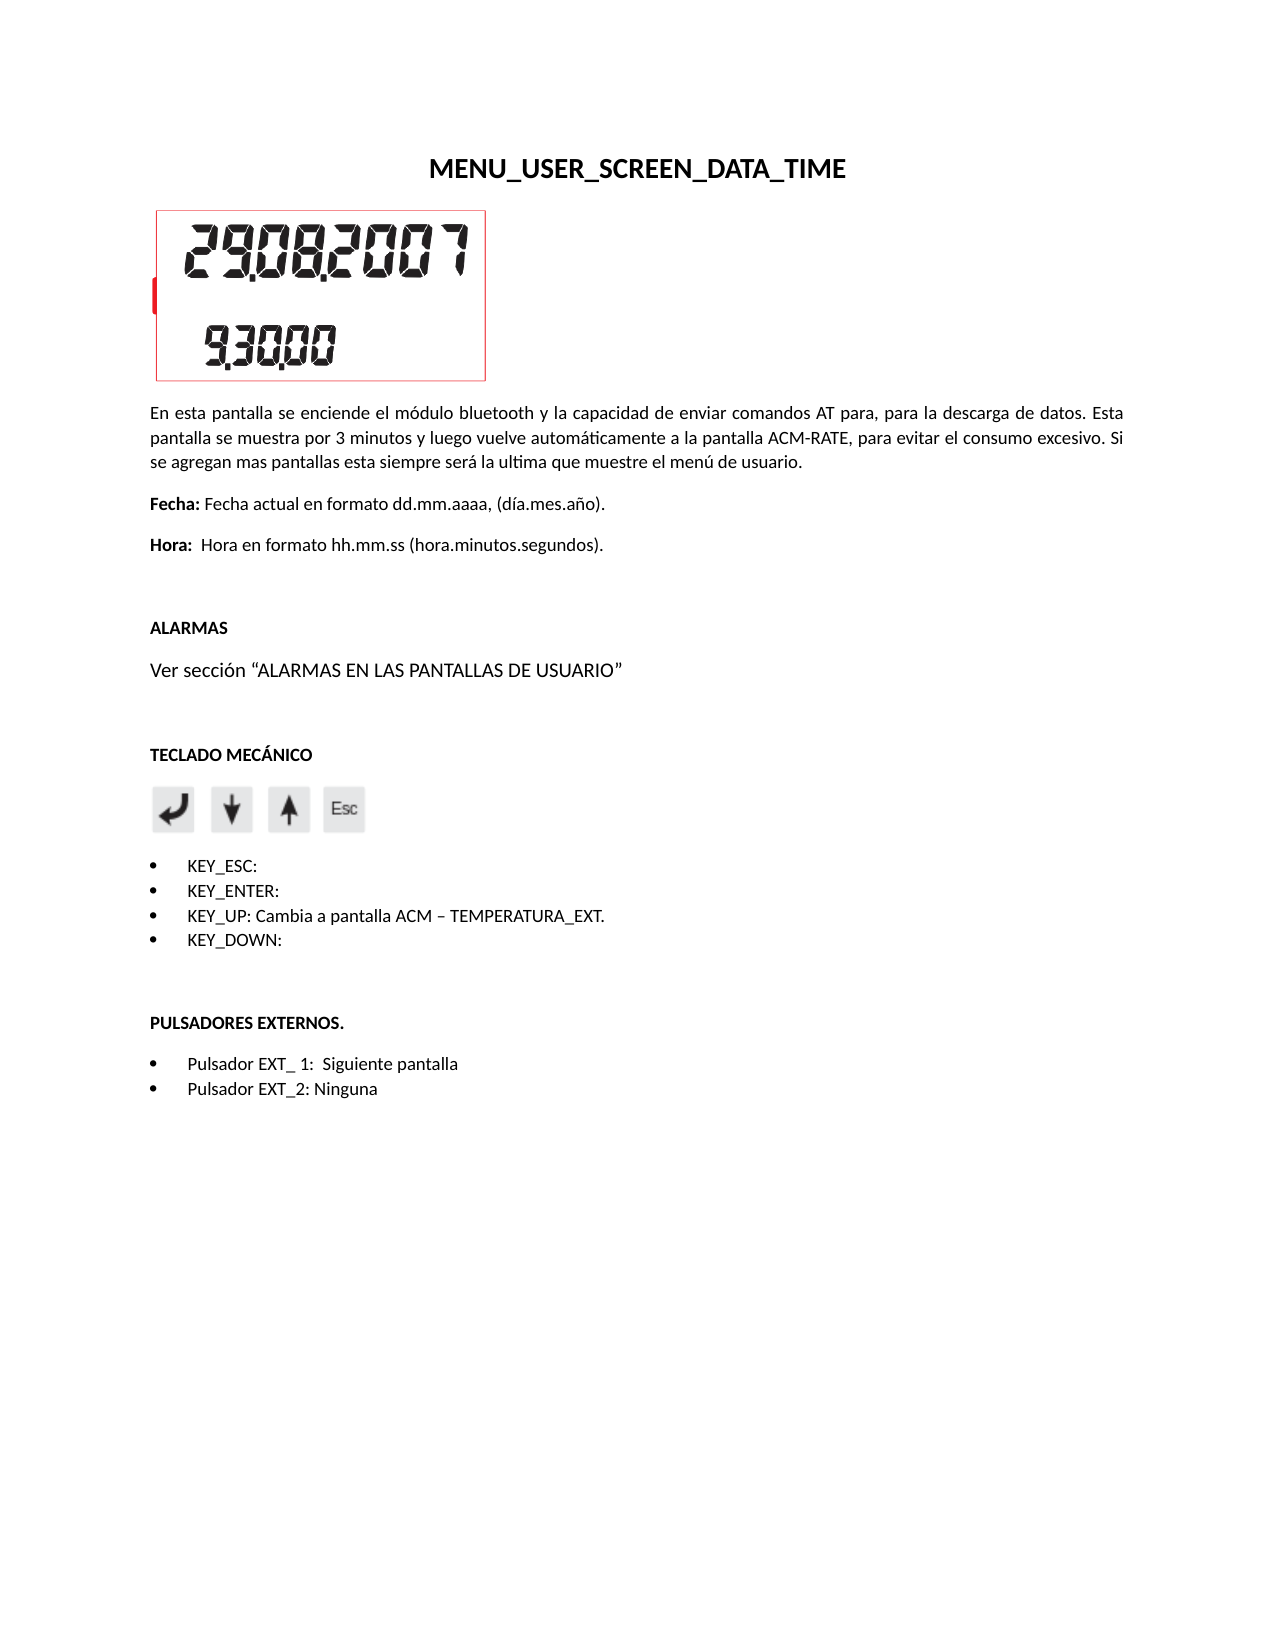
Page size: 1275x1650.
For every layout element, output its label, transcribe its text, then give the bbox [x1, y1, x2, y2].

text TECLADO MECÁNICO [150, 743, 1125, 766]
list KEY_DOWN: [150, 928, 1125, 951]
text Hora: Hora en formato hh.mm.ss (hora.minutos.segundos). [150, 533, 1125, 556]
list Pulsador EXT_2: Ninguna [150, 1077, 1125, 1100]
text Fecha: Fecha actual en formato dd.mm.aaaa, (día.mes.año). [150, 492, 1125, 515]
list Pulsador EXT_ 1: Siguiente pantalla [150, 1053, 1125, 1076]
list KEY_ENTER: [150, 879, 1125, 902]
text Ver sección “ALARMAS EN LAS PANTALLAS DE USUARIO” [150, 657, 1125, 683]
list KEY_ESC: [150, 854, 1125, 877]
text MENU_USER_SCREEN_DATA_TIME [150, 150, 1125, 186]
picture [150, 205, 489, 383]
text PULSADORES EXTERNOS. [150, 1011, 1125, 1034]
text En esta pantalla se enciende el módulo bluetooth y la capacidad de enviar comandos AT para, para la descarga de datos. Esta pantalla se muestra por 3 minutos y luego vuelve automáticamente a la pantalla ACM-RATE, para evitar el consumo excesivo. Si se agregan mas pantallas esta siempre será la ultima que muestre el menú de usuario. [150, 401, 1125, 473]
list KEY_UP: Cambia a pantalla ACM – TEMPERATURA_EXT. [150, 904, 1125, 927]
text ALARMAS [150, 616, 1125, 639]
